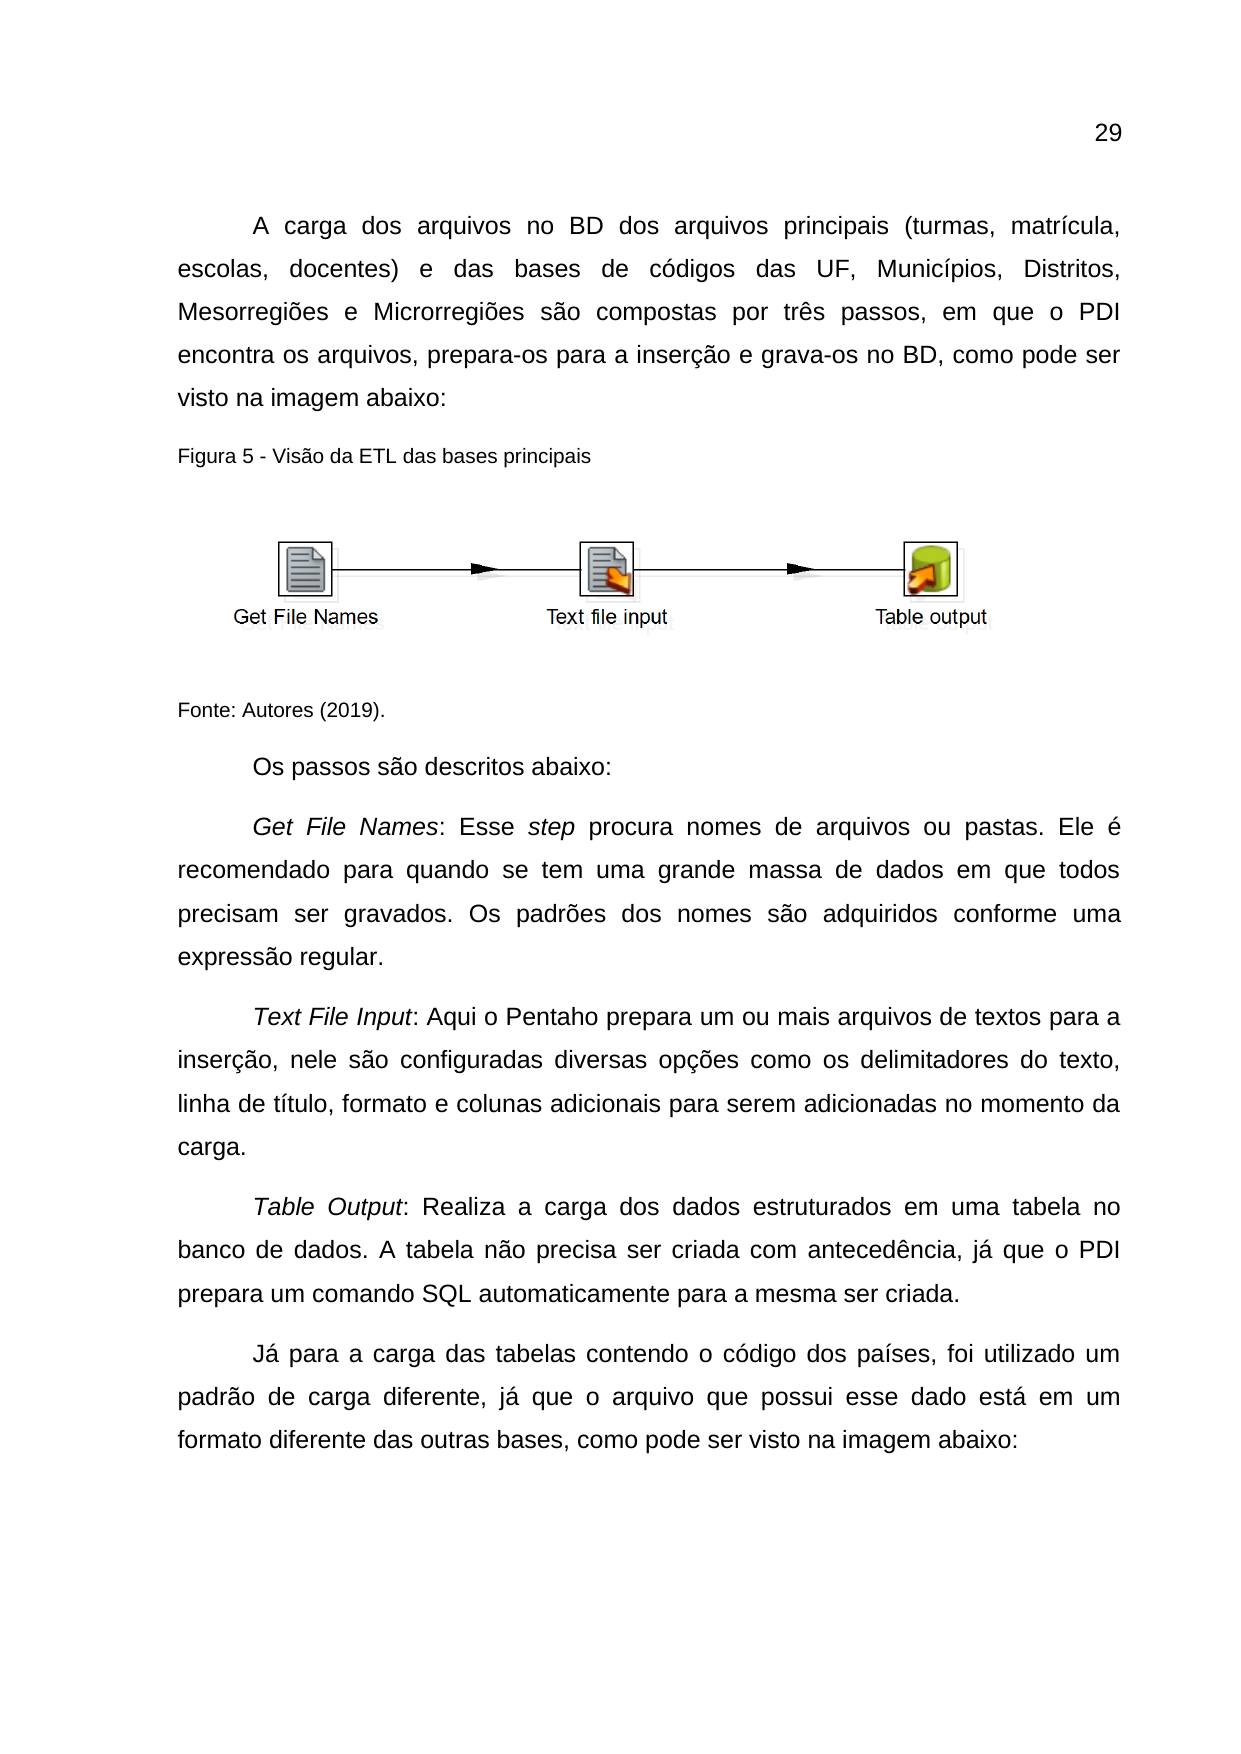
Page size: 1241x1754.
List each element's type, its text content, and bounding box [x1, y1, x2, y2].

text Get File Names: Esse step procura nomes de arquivos ou pastas. Ele é recomendado para quando se tem uma grande massa de dados em que todos precisam ser gravados. Os padrões dos nomes são adquiridos conforme uma expressão regular. [177, 812, 1122, 971]
text Text File Input: Aqui o Pentaho prepara um ou mais arquivos de textos para a inserção, nele são configuradas diversas opções como os delimitadores do texto, linha de título, formato e colunas adicionais para serem adicionadas no momento da carga. [177, 1002, 1122, 1161]
text Fonte: Autores (2019). [177, 698, 1122, 722]
text A carga dos arquivos no BD dos arquivos principais (turmas, matrícula, escolas, docentes) e das bases de códigos das UF, Municípios, Distritos, Mesorregiões e Microrregiões são compostas por três passos, em que o PDI encontra os arquivos, prepara-os para a inserção e grava-os no BD, como pode ser visto na imagem abaixo: [177, 211, 1122, 412]
picture [177, 485, 1029, 667]
text Table Output: Realiza a carga dos dados estruturados em uma tabela no banco de dados. A tabela não precisa ser criada com antecedência, já que o PDI prepara um comando SQL automaticamente para a mesma ser criada. [177, 1192, 1122, 1307]
text Os passos são descritos abaixo: [177, 752, 1122, 781]
text Já para a carga das tabelas contendo o código dos países, foi utilizado um padrão de carga diferente, já que o arquivo que possui esse dado está em um formato diferente das outras bases, como pode ser visto na imagem abaixo: [177, 1339, 1122, 1454]
